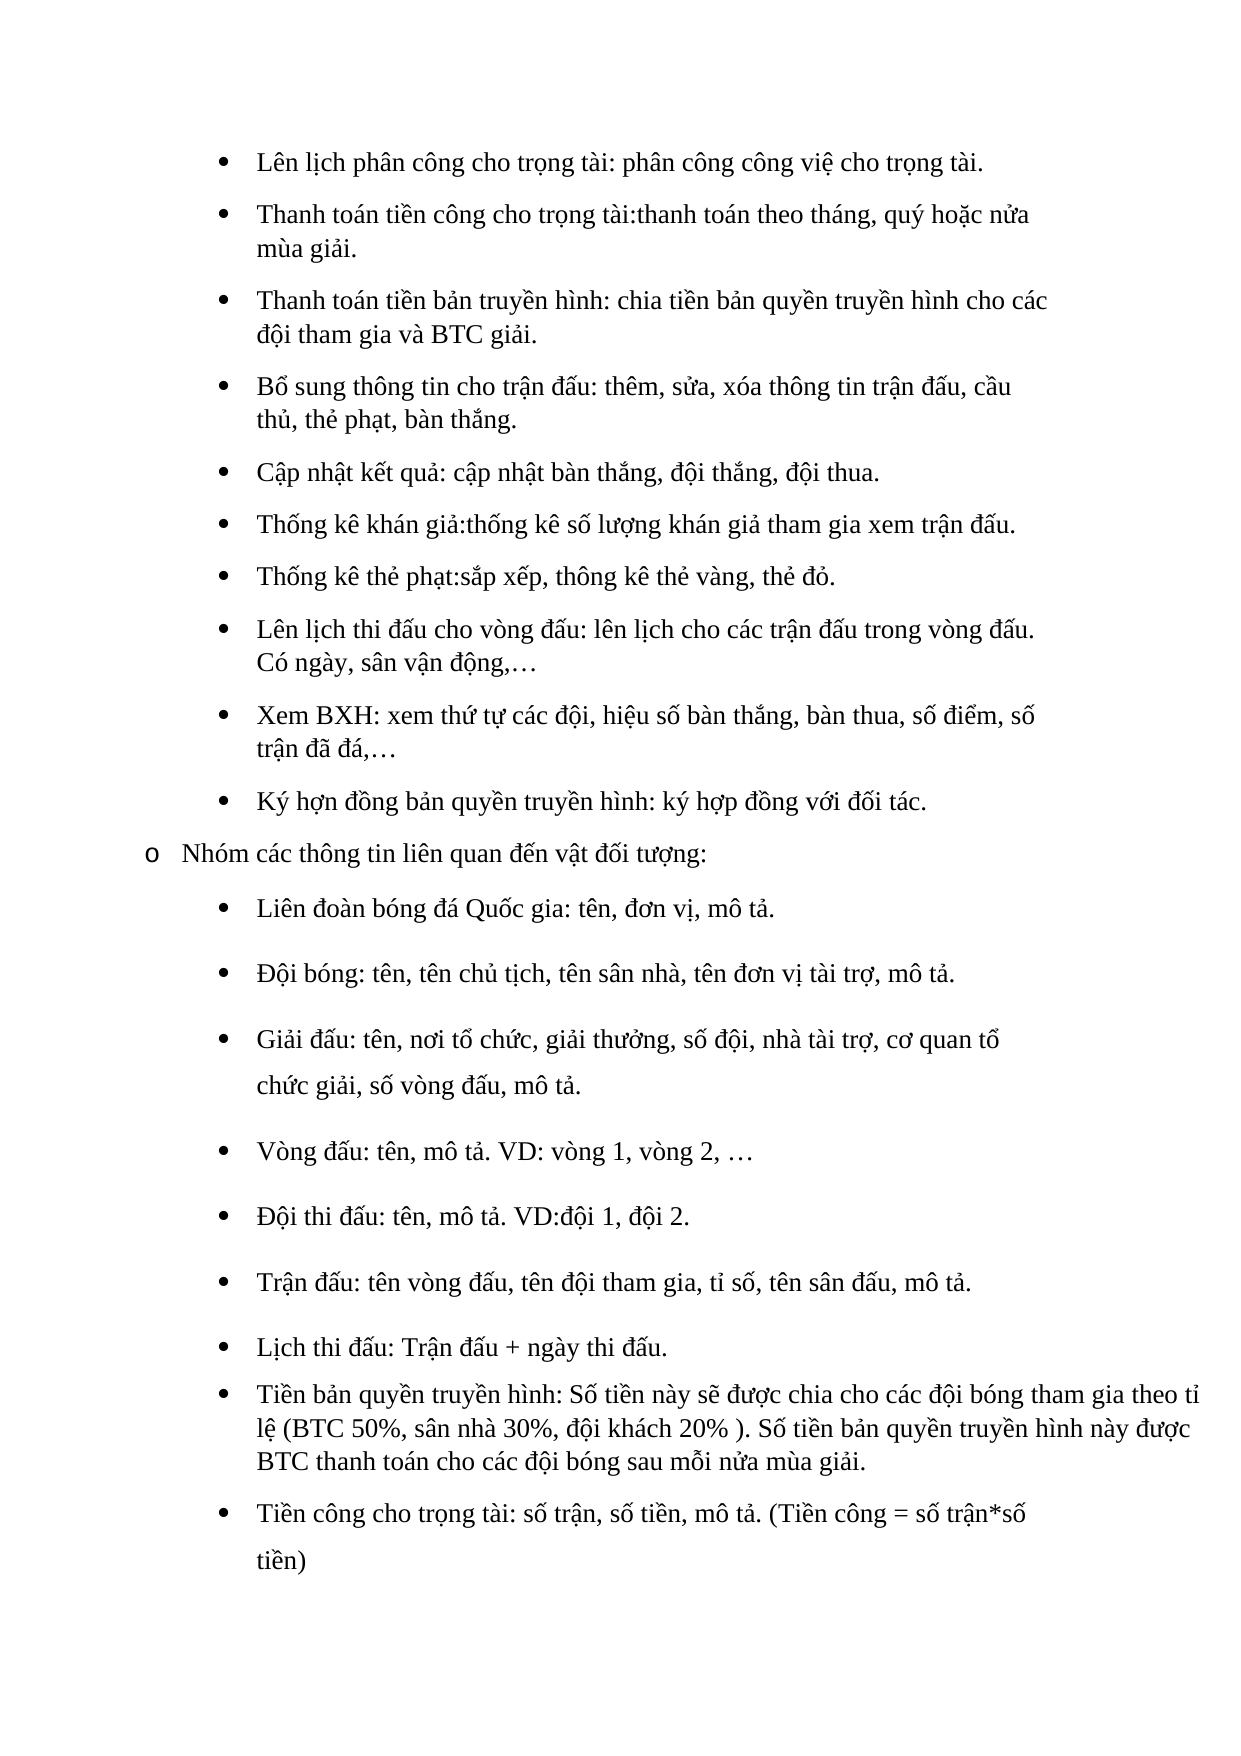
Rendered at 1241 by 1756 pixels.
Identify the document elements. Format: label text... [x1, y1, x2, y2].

list Giải đấu: tên, nơi tổ chức, giải thưởng, số đội, nhà tài trợ, cơ quan tổ chức giải, số vòng đấu, mô tả. [219, 1023, 1052, 1101]
list Tiền công cho trọng tài: số trận, số tiền, mô tả. (Tiền công = số trận*số tiền) [219, 1498, 1052, 1576]
list Thanh toán tiền bản truyền hình: chia tiền bản quyền truyền hình cho các đội tham gia và BTC giải. [219, 284, 1052, 349]
list Xem BXH: xem thứ tự các đội, hiệu số bàn thắng, bàn thua, số điểm, số trận đã đá,… [219, 699, 1052, 763]
list Tiền bản quyền truyền hình: Số tiền này sẽ được chia cho các đội bóng tham gia theo tỉ lệ (BTC 50%, sân nhà 30%, đội khách 20% ). Số tiền bản quyền truyền hình này được BTC thanh toán cho các đội bóng sau mỗi nửa mùa giải. [219, 1378, 1213, 1477]
list Đội thi đấu: tên, mô tả. VD:đội 1, đội 2. [219, 1200, 1052, 1232]
list Lên lịch thi đấu cho vòng đấu: lên lịch cho các trận đấu trong vòng đấu. Có ngày, sân vận động,… [219, 613, 1052, 678]
list Trận đấu: tên vòng đấu, tên đội tham gia, tỉ số, tên sân đấu, mô tả. [219, 1266, 1052, 1297]
list Nhóm các thông tin liên quan đến vật đối tượng: [144, 837, 1052, 870]
list Bổ sung thông tin cho trận đấu: thêm, sửa, xóa thông tin trận đấu, cầu thủ, thẻ phạt, bàn thắng. [219, 370, 1052, 435]
list Thống kê thẻ phạt:sắp xếp, thông kê thẻ vàng, thẻ đỏ. [219, 561, 1052, 592]
list Liên đoàn bóng đá Quốc gia: tên, đơn vị, mô tả. [219, 892, 1052, 923]
list Lên lịch phân công cho trọng tài: phân công công việ cho trọng tài. [219, 146, 1052, 177]
list Thanh toán tiền công cho trọng tài:thanh toán theo tháng, quý hoặc nửa mùa giải. [219, 198, 1052, 263]
list Lịch thi đấu: Trận đấu + ngày thi đấu. [219, 1331, 1052, 1363]
list Ký hợn đồng bản quyền truyền hình: ký hợp đồng với đối tác. [219, 784, 1052, 816]
list Vòng đấu: tên, mô tả. VD: vòng 1, vòng 2, … [219, 1135, 1052, 1166]
list Đội bóng: tên, tên chủ tịch, tên sân nhà, tên đơn vị tài trợ, mô tả. [219, 957, 1052, 988]
list Cập nhật kết quả: cập nhật bàn thắng, đội thắng, đội thua. [219, 456, 1052, 487]
list Thống kê khán giả:thống kê số lượng khán giả tham gia xem trận đấu. [219, 508, 1052, 539]
